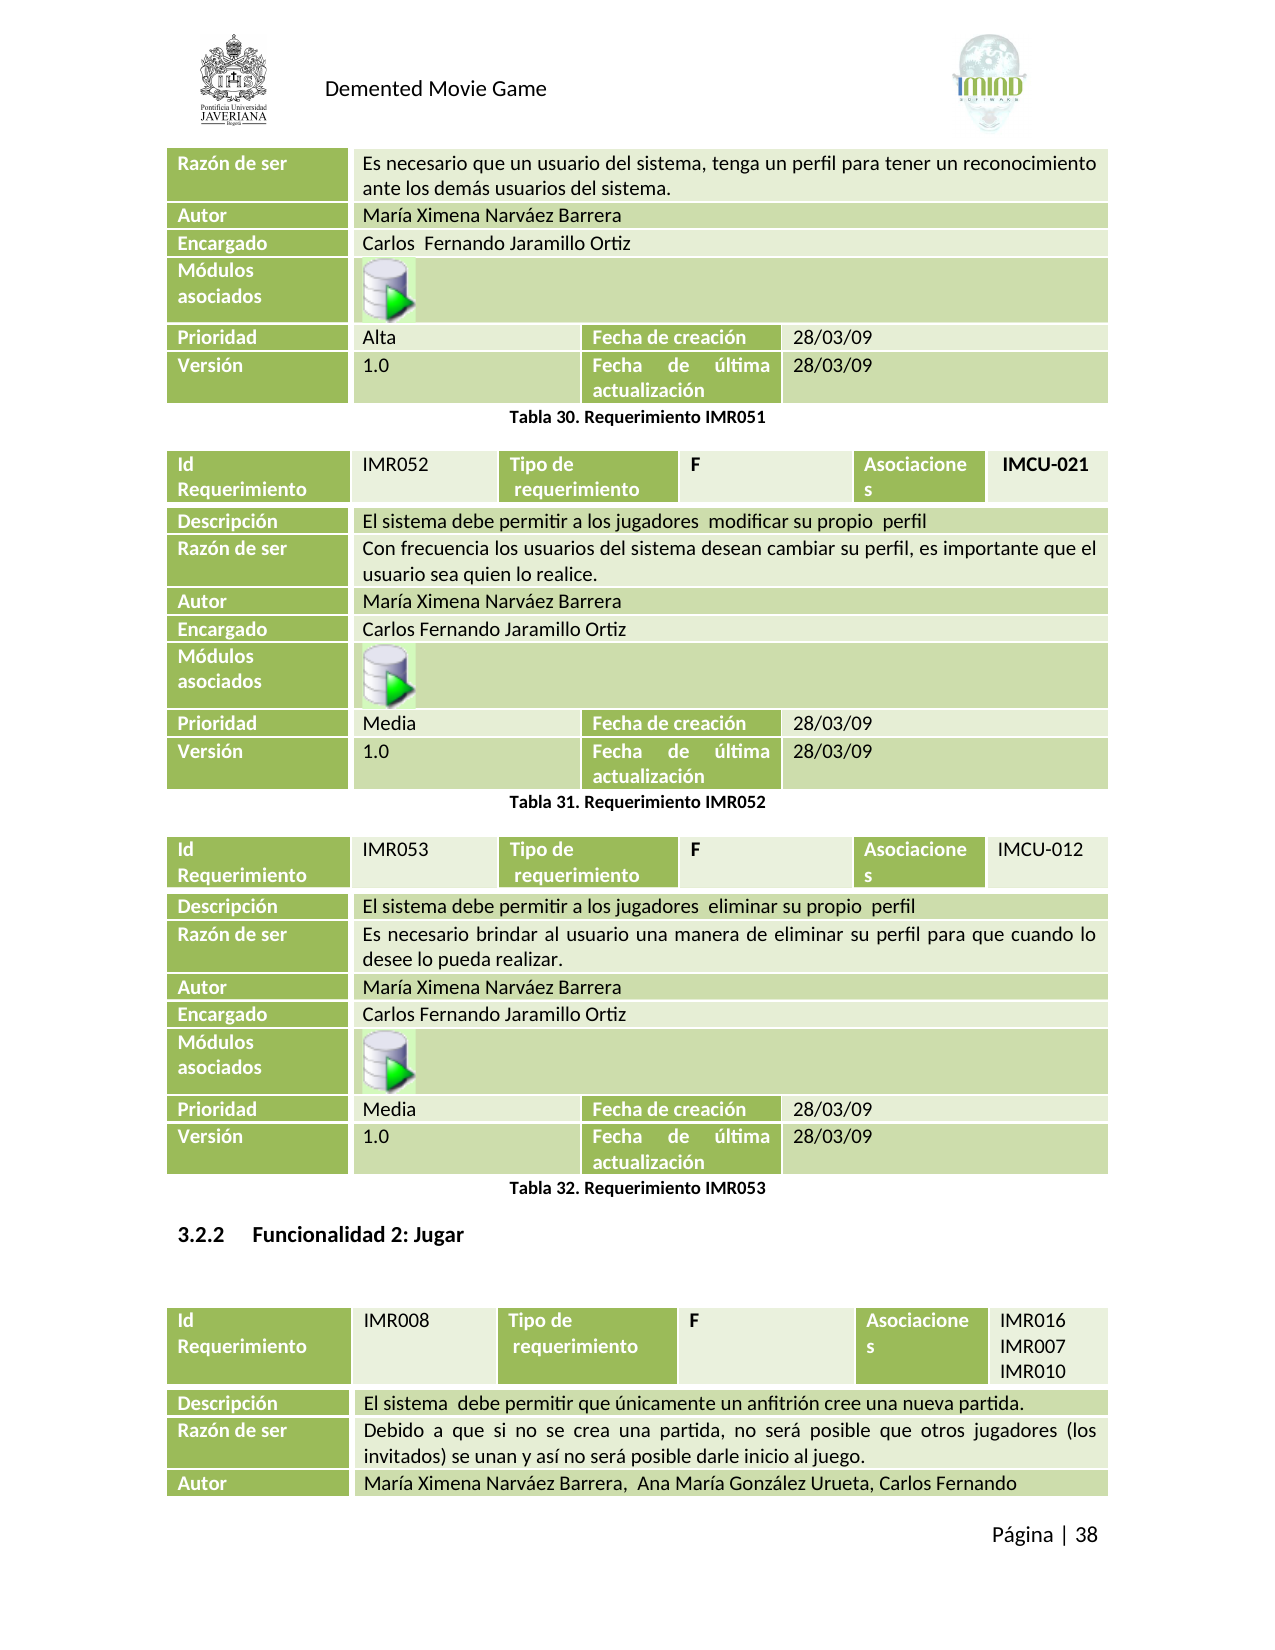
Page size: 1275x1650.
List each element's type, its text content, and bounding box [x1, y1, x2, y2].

table_header Asociaciones [856, 1308, 988, 1384]
table_cell María Ximena Narváez Barrera, Ana María González Urueta, Carlos Fernando Jaramillo Ortiz y Laura Catalina Zorro Jiménez [355, 1470, 1108, 1496]
table_cell Autor [167, 1470, 349, 1496]
table_cell Alta [354, 325, 580, 350]
table_cell Versión [167, 738, 348, 789]
picture [362, 1029, 416, 1094]
table_cell Autor [167, 974, 348, 999]
table_cell Fecha de creación [582, 325, 781, 350]
table_header Tipo de requerimiento [499, 451, 678, 502]
table_header Tipo de requerimiento [498, 1308, 677, 1384]
table_cell Módulos asociados [167, 643, 348, 708]
picture [951, 34, 1033, 138]
table_header Id Requerimiento [167, 1308, 351, 1384]
table_cell Media [354, 710, 580, 736]
table_cell Módulos asociados [167, 1029, 348, 1094]
table_cell Encargado [167, 230, 348, 256]
table_cell Autor [167, 203, 348, 228]
list Funcionalidad 2: Jugar [177, 1220, 1098, 1248]
table_cell Descripción [167, 894, 348, 919]
table_cell Razón de ser [167, 148, 348, 201]
table_cell 28/03/09 [782, 1096, 1108, 1121]
text Tabla 31. Requerimiento IMR052 [177, 791, 1098, 814]
table_header Id Requerimiento [167, 451, 350, 502]
table_cell [416, 258, 1108, 322]
table_header Tipo de requerimiento [499, 837, 678, 887]
table_cell Media [354, 1096, 580, 1121]
table_cell Carlos Fernando Jaramillo Ortiz [354, 616, 1108, 641]
table_cell Fecha de creación [582, 1096, 781, 1121]
table_cell 1.0 [354, 352, 580, 403]
table_header F [680, 451, 852, 502]
table_cell 28/03/09 [783, 1124, 1108, 1174]
table_header IMR016 IMR007 IMR010 [990, 1308, 1108, 1384]
table_cell María Ximena Narváez Barrera [354, 588, 1108, 614]
table_header Asociaciones [854, 837, 985, 887]
table_header IMCU-012 [988, 837, 1108, 887]
table_cell [416, 643, 1108, 708]
table_cell El sistema debe permitir a los jugadores modificar su propio perfil [354, 508, 1108, 533]
table_cell Versión [167, 1124, 348, 1174]
picture [362, 257, 416, 323]
table_header IMR053 [352, 837, 497, 887]
table_cell Prioridad [167, 710, 348, 736]
table_cell 1.0 [354, 1124, 580, 1174]
table_cell Fecha de última actualización [582, 1124, 781, 1174]
table_cell [416, 1029, 1108, 1094]
table_header Asociaciones [854, 451, 985, 502]
table_cell Debido a que si no se crea una partida, no será posible que otros jugadores (los invitados) se unan y así no será posible darle inicio al juego. [355, 1418, 1108, 1468]
table_cell Autor [167, 588, 348, 614]
table_header F [680, 837, 852, 887]
table_cell [354, 258, 362, 322]
table_cell Es necesario que un usuario del sistema, tenga un perfil para tener un reconocimiento ante los demás usuarios del sistema. [354, 149, 1108, 201]
table_cell Carlos Fernando Jaramillo Ortiz [354, 1002, 1108, 1027]
table_cell Módulos asociados [167, 258, 348, 322]
table_cell 28/03/09 [783, 352, 1108, 403]
table_cell Encargado [167, 1002, 348, 1027]
table_cell [354, 643, 362, 708]
table_cell Carlos Fernando Jaramillo Ortiz [354, 230, 1108, 256]
table_header IMCU-021 [988, 451, 1108, 502]
table_cell Razón de ser [167, 1418, 349, 1468]
picture [362, 643, 416, 709]
table_cell El sistema debe permitir que únicamente un anfitrión cree una nueva partida. [355, 1390, 1108, 1415]
table_cell 28/03/09 [782, 710, 1108, 736]
table_header IMR052 [352, 451, 497, 502]
picture [200, 34, 267, 126]
table_cell Es necesario brindar al usuario una manera de eliminar su perfil para que cuando lo desee lo pueda realizar. [354, 921, 1108, 972]
table_cell [354, 1029, 362, 1094]
table_cell Versión [167, 352, 348, 403]
table_cell Con frecuencia los usuarios del sistema desean cambiar su perfil, es importante que el usuario sea quien lo realice. [354, 535, 1108, 586]
table_cell Fecha de creación [582, 710, 781, 736]
table_cell Descripción [167, 1390, 349, 1415]
table_cell Fecha de última actualización [582, 738, 781, 789]
table_cell María Ximena Narváez Barrera [354, 974, 1108, 999]
table_cell 1.0 [354, 738, 580, 789]
table_cell Encargado [167, 616, 348, 641]
table_header F [679, 1308, 854, 1384]
table_cell Prioridad [167, 325, 348, 350]
table_cell 28/03/09 [782, 325, 1108, 350]
table_header Id Requerimiento [167, 837, 350, 887]
text Tabla 32. Requerimiento IMR053 [177, 1176, 1098, 1199]
table_cell Descripción [167, 508, 348, 533]
table_cell Fecha de última actualización [582, 352, 781, 403]
table_header IMR008 [353, 1308, 496, 1384]
table_cell Razón de ser [167, 921, 348, 972]
table_cell María Ximena Narváez Barrera [354, 203, 1108, 228]
table_cell El sistema debe permitir a los jugadores eliminar su propio perfil [354, 894, 1108, 919]
table_cell Razón de ser [167, 535, 348, 586]
table_cell Prioridad [167, 1096, 348, 1121]
table_cell 28/03/09 [783, 738, 1108, 789]
text Tabla 30. Requerimiento IMR051 [177, 405, 1098, 428]
